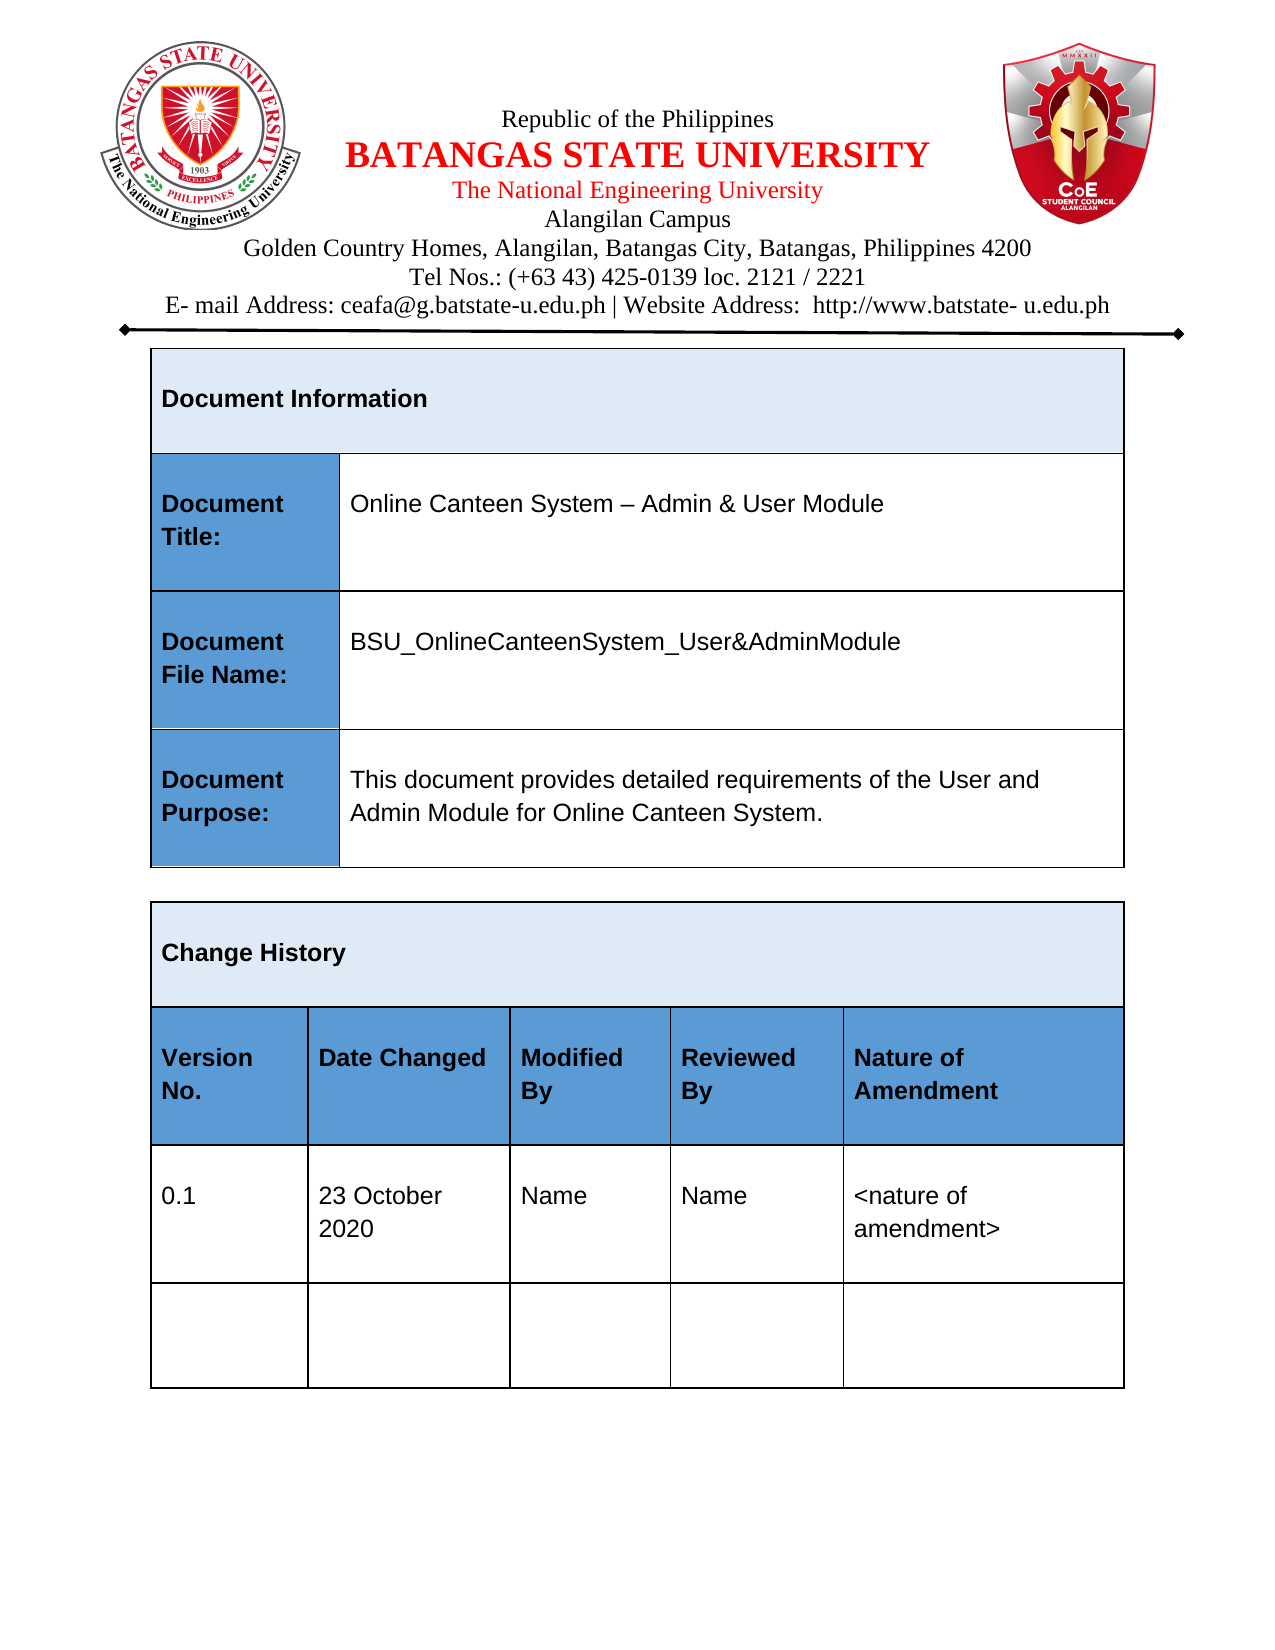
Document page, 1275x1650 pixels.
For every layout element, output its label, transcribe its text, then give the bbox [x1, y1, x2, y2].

table_cell Document Title: [152, 454, 339, 590]
table_cell [671, 1284, 843, 1387]
picture [957, 12, 1204, 258]
table_cell 0.1 [152, 1146, 307, 1282]
table_cell Date Changed [309, 1008, 509, 1144]
table_cell Name [671, 1146, 843, 1282]
table_header Document Information [152, 349, 1123, 452]
table_cell Document File Name: [152, 592, 339, 728]
table_cell <nature of amendment> [844, 1146, 1123, 1282]
table_cell [511, 1284, 670, 1387]
table_cell Reviewed By [671, 1008, 843, 1144]
table_cell Name [511, 1146, 670, 1282]
table_cell [309, 1284, 509, 1387]
picture [100, 41, 301, 230]
table_cell BSU_OnlineCanteenSystem_User&AdminModule [340, 592, 1123, 728]
table_cell Online Canteen System – Admin & User Module [340, 454, 1123, 590]
table_header Change History [152, 903, 1123, 1006]
table_cell Modified By [511, 1008, 670, 1144]
table_cell [152, 1284, 307, 1387]
table_cell Version No. [152, 1008, 307, 1144]
table_cell Document Purpose: [152, 730, 339, 866]
table_cell [844, 1284, 1123, 1387]
table_cell 23 October 2020 [309, 1146, 509, 1282]
table_cell Nature of Amendment [844, 1008, 1123, 1144]
table_cell This document provides detailed requirements of the User and Admin Module for Online Canteen System. [340, 730, 1123, 866]
